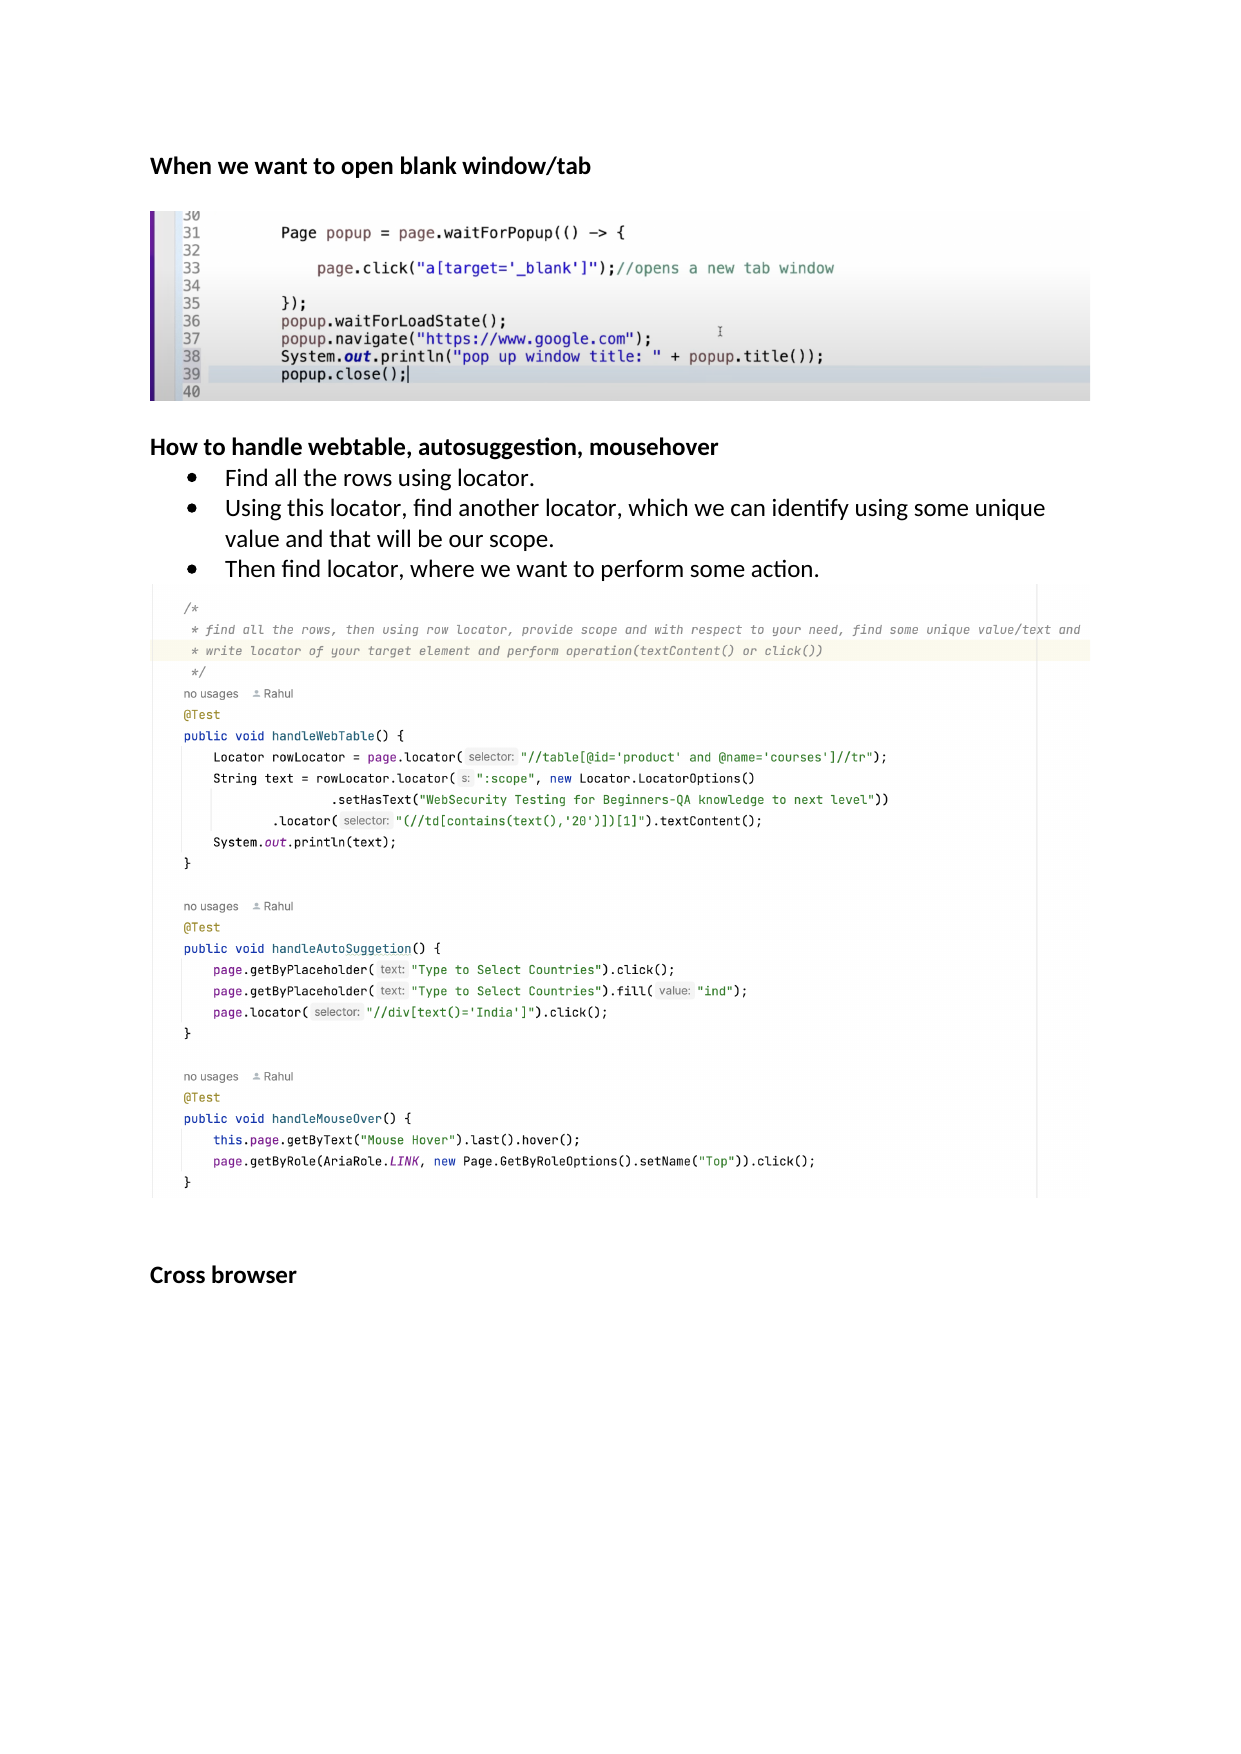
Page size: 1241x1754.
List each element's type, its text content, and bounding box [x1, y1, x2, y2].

picture [150, 211, 1091, 401]
text How to handle webtable, autosuggestion, mousehover [150, 431, 1090, 462]
list Using this locator, find another locator, which we can identify using some unique value and that will be our scope. [187, 492, 1090, 553]
list Then find locator, where we want to perform some action. [187, 553, 1090, 584]
list Find all the rows using locator. [187, 462, 1090, 492]
picture [150, 584, 1091, 1198]
text When we want to open blank window/tab [150, 150, 1090, 181]
text Cross browser [150, 1259, 1090, 1289]
